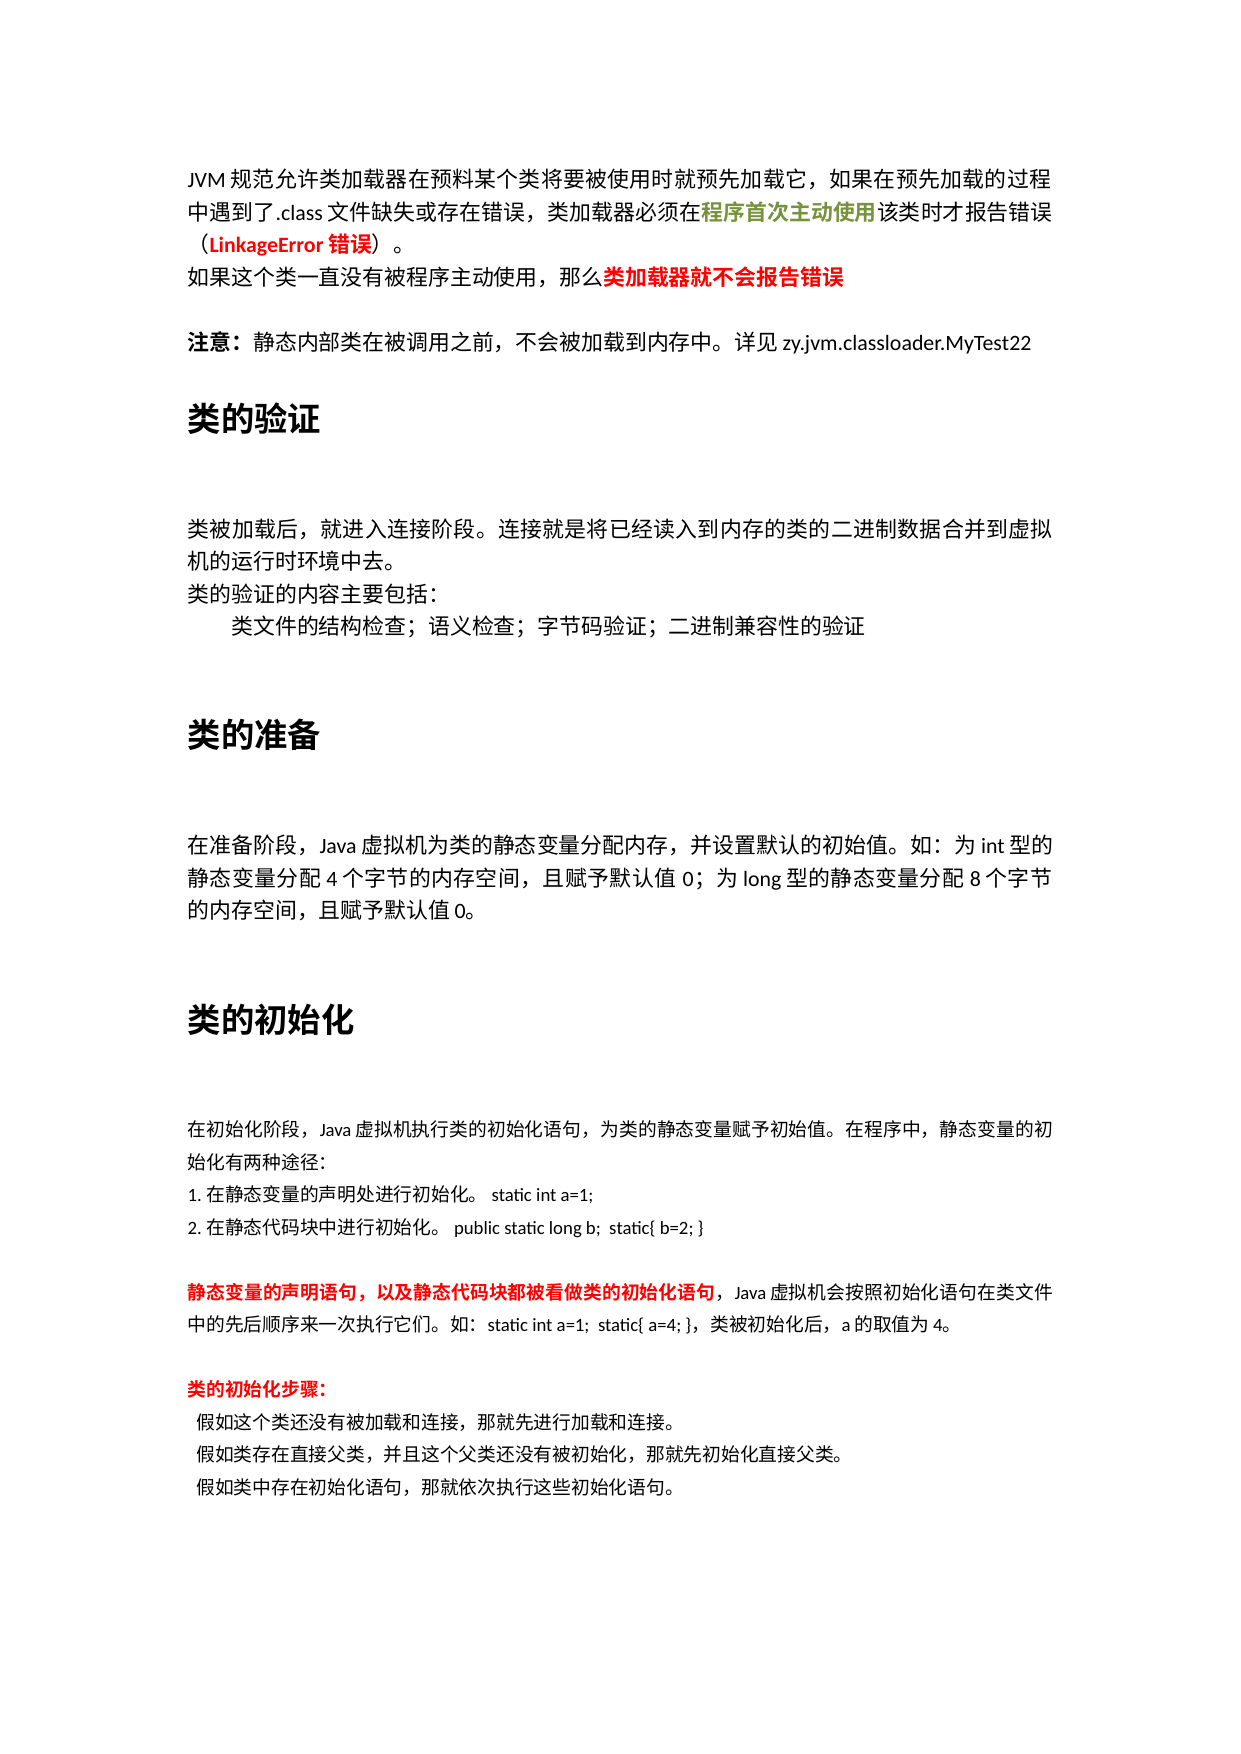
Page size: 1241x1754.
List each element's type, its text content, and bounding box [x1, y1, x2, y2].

text 2. 在静态代码块中进行初始化。 public static long b; static{ b=2; } [187, 1210, 1053, 1242]
text 假如这个类还没有被加载和连接，那就先进行加载和连接。 [187, 1405, 1053, 1437]
text 假如类存在直接父类，并且这个父类还没有被初始化，那就先初始化直接父类。 [187, 1437, 1053, 1470]
text JVM规范允许类加载器在预料某个类将要被使用时就预先加载它，如果在预先加载的过程中遇到了.class文件缺失或存在错误，类加载器必须在程序首次主动使用该类时才报告错误（LinkageError错误）。 [187, 162, 1053, 259]
subtitle 类的验证 [187, 384, 1053, 449]
text 1. 在静态变量的声明处进行初始化。 static int a=1; [187, 1177, 1053, 1210]
text 注意：静态内部类在被调用之前，不会被加载到内存中。详见zy.jvm.classloader.MyTest22 [187, 324, 1053, 357]
text 静态变量的声明语句，以及静态代码块都被看做类的初始化语句，Java虚拟机会按照初始化语句在类文件中的先后顺序来一次执行它们。如：static int a=1; static{ a=4; }，类被初始化后，a的取值为4。 [187, 1275, 1053, 1340]
subtitle 类的准备 [187, 701, 1053, 766]
text 如果这个类一直没有被程序主动使用，那么类加载器就不会报告错误 [187, 259, 1053, 292]
text 类的初始化步骤： [187, 1372, 1053, 1405]
text 在初始化阶段，Java虚拟机执行类的初始化语句，为类的静态变量赋予初始值。在程序中，静态变量的初始化有两种途径： [187, 1112, 1053, 1177]
text 类被加载后，就进入连接阶段。连接就是将已经读入到内存的类的二进制数据合并到虚拟机的运行时环境中去。 [187, 511, 1053, 576]
text 在准备阶段，Java虚拟机为类的静态变量分配内存，并设置默认的初始值。如：为int型的静态变量分配4个字节的内存空间，且赋予默认值0；为long型的静态变量分配8个字节的内存空间，且赋予默认值0。 [187, 828, 1053, 926]
text 类的验证的内容主要包括： [187, 576, 1053, 609]
text 假如类中存在初始化语句，那就依次执行这些初始化语句。 [187, 1470, 1053, 1502]
text 类文件的结构检查；语义检查；字节码验证；二进制兼容性的验证 [187, 609, 1053, 641]
subtitle 类的初始化 [187, 985, 1053, 1050]
